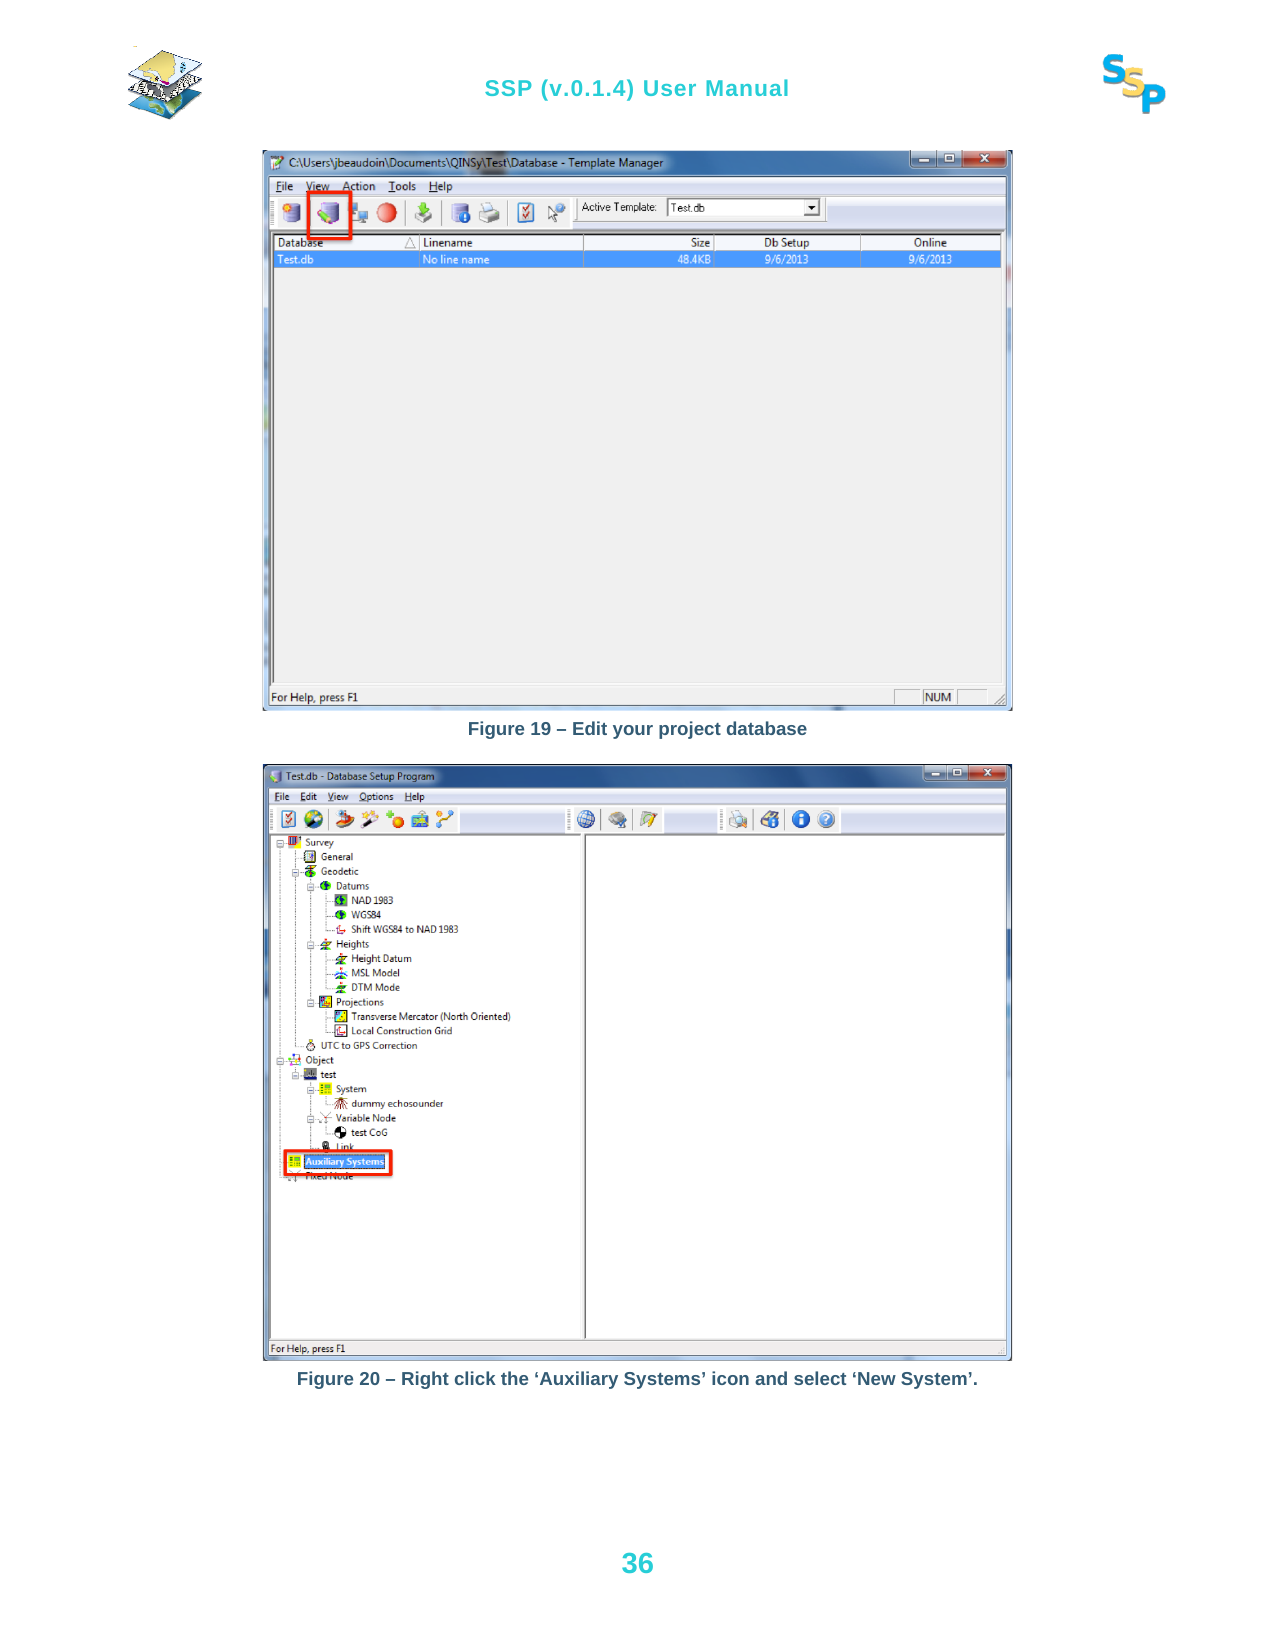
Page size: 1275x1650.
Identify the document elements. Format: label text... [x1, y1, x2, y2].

picture [117, 46, 218, 122]
picture [262, 150, 1013, 711]
picture [262, 764, 1013, 1361]
picture [1096, 46, 1172, 122]
text Figure 19 – Edit your project database [112, 718, 1162, 740]
text Figure 20 – Right click the ‘Auxiliary Systems’ icon and select ‘New System’. [112, 1368, 1162, 1390]
